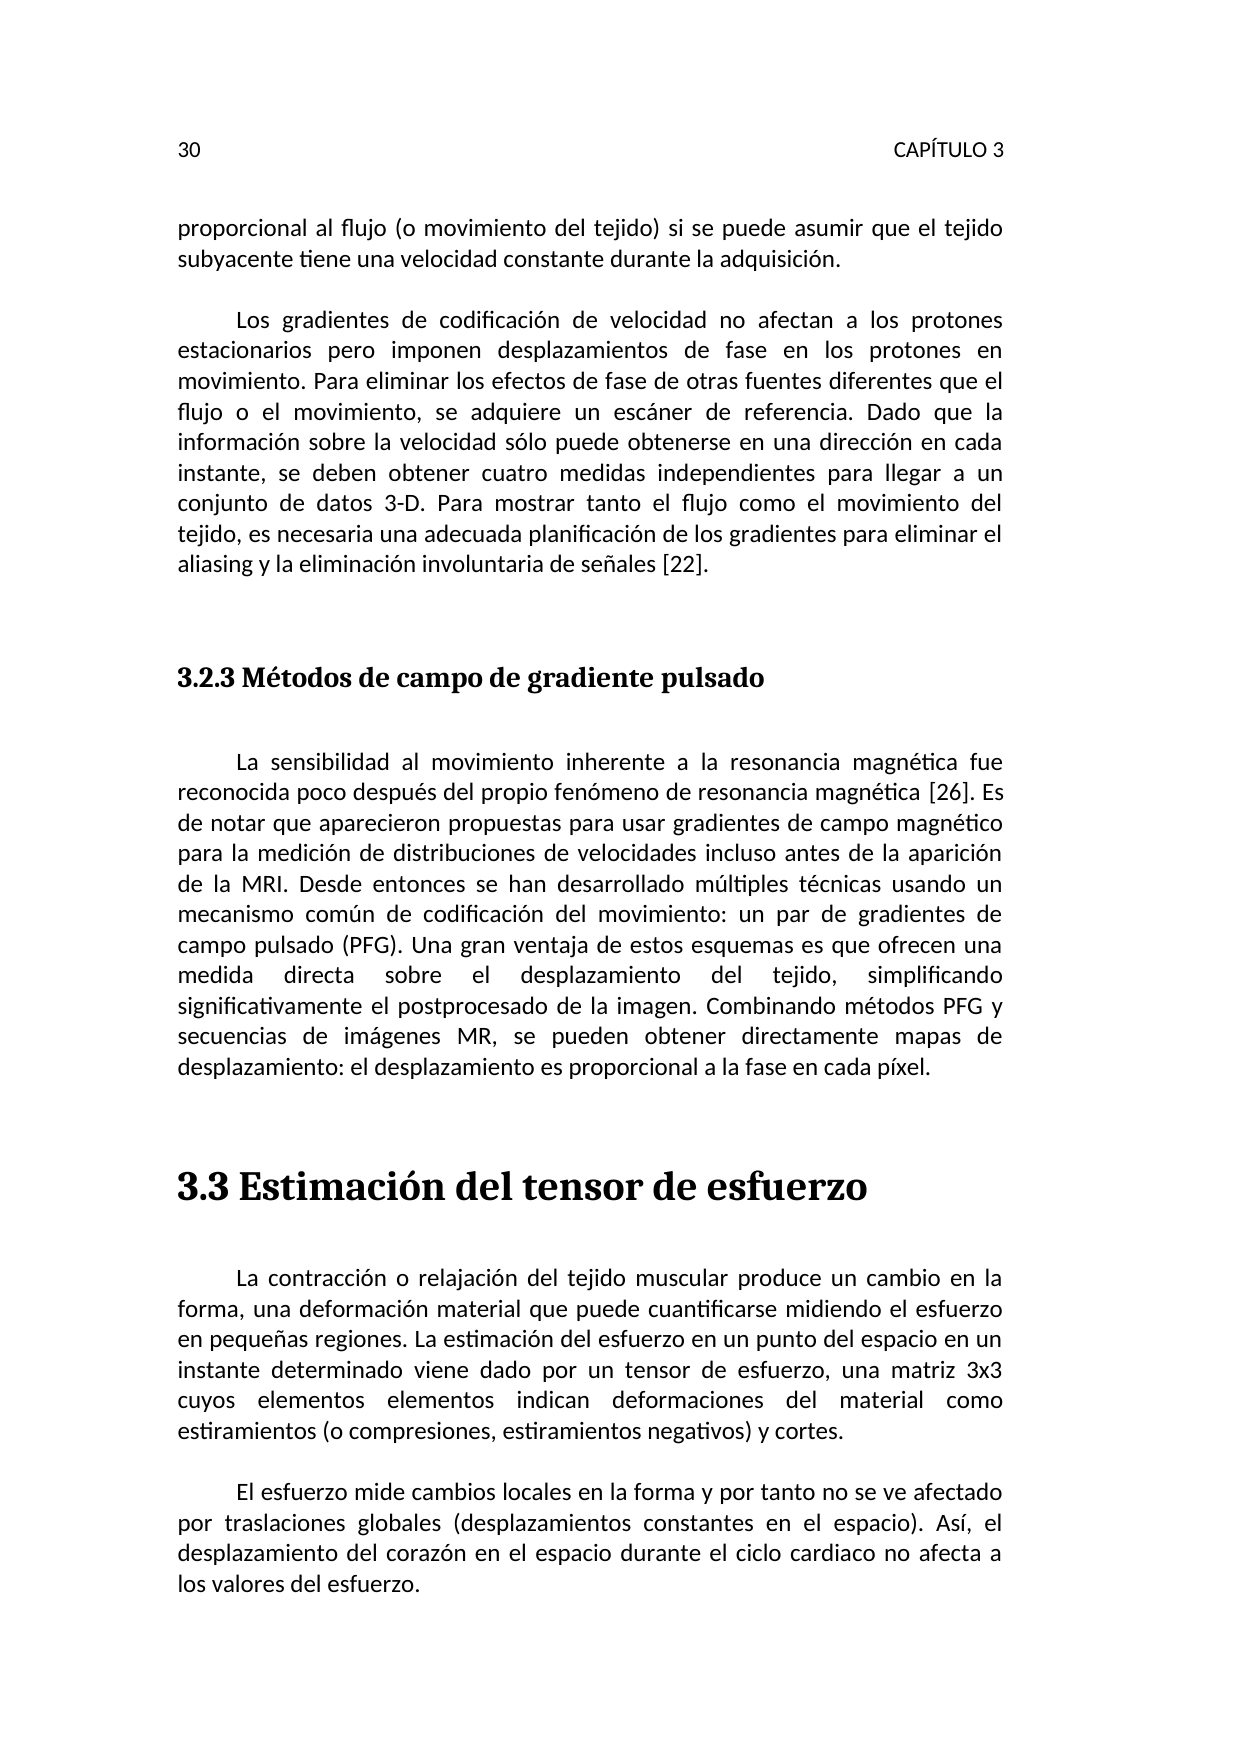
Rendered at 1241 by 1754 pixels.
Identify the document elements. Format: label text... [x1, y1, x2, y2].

text El esfuerzo mide cambios locales en la forma y por tanto no se ve afectado por traslaciones globales (desplazamientos constantes en el espacio). Así, el desplazamiento del corazón en el espacio durante el ciclo cardiaco no afecta a los valores del esfuerzo. [177, 1476, 1004, 1598]
text Los gradientes de codificación de velocidad no afectan a los protones estacionarios pero imponen desplazamientos de fase en los protones en movimiento. Para eliminar los efectos de fase de otras fuentes diferentes que el flujo o el movimiento, se adquiere un escáner de referencia. Dado que la información sobre la velocidad sólo puede obtenerse en una dirección en cada instante, se deben obtener cuatro medidas independientes para llegar a un conjunto de datos 3-D. Para mostrar tanto el flujo como el movimiento del tejido, es necesaria una adecuada planificación de los gradientes para eliminar el aliasing y la eliminación involuntaria de señales [22]. [177, 304, 1004, 579]
text La contracción o relajación del tejido muscular produce un cambio en la forma, una deformación material que puede cuantificarse midiendo el esfuerzo en pequeñas regiones. La estimación del esfuerzo en un punto del espacio en un instante determinado viene dado por un tensor de esfuerzo, una matriz 3x3 cuyos elementos elementos indican deformaciones del material como estiramientos (o compresiones, estiramientos negativos) y cortes. [177, 1262, 1004, 1446]
subtitle Estimación del tensor de esfuerzo [177, 1163, 1004, 1211]
subtitle Métodos de campo de gradiente pulsado [177, 661, 1004, 694]
text La sensibilidad al movimiento inherente a la resonancia magnética fue reconocida poco después del propio fenómeno de resonancia magnética [26]. Es de notar que aparecieron propuestas para usar gradientes de campo magnético para la medición de distribuciones de velocidades incluso antes de la aparición de la MRI. Desde entonces se han desarrollado múltiples técnicas usando un mecanismo común de codificación del movimiento: un par de gradientes de campo pulsado (PFG). Una gran ventaja de estos esquemas es que ofrecen una medida directa sobre el desplazamiento del tejido, simplificando significativamente el postprocesado de la imagen. Combinando métodos PFG y secuencias de imágenes MR, se pueden obtener directamente mapas de desplazamiento: el desplazamiento es proporcional a la fase en cada píxel. [177, 746, 1004, 1081]
